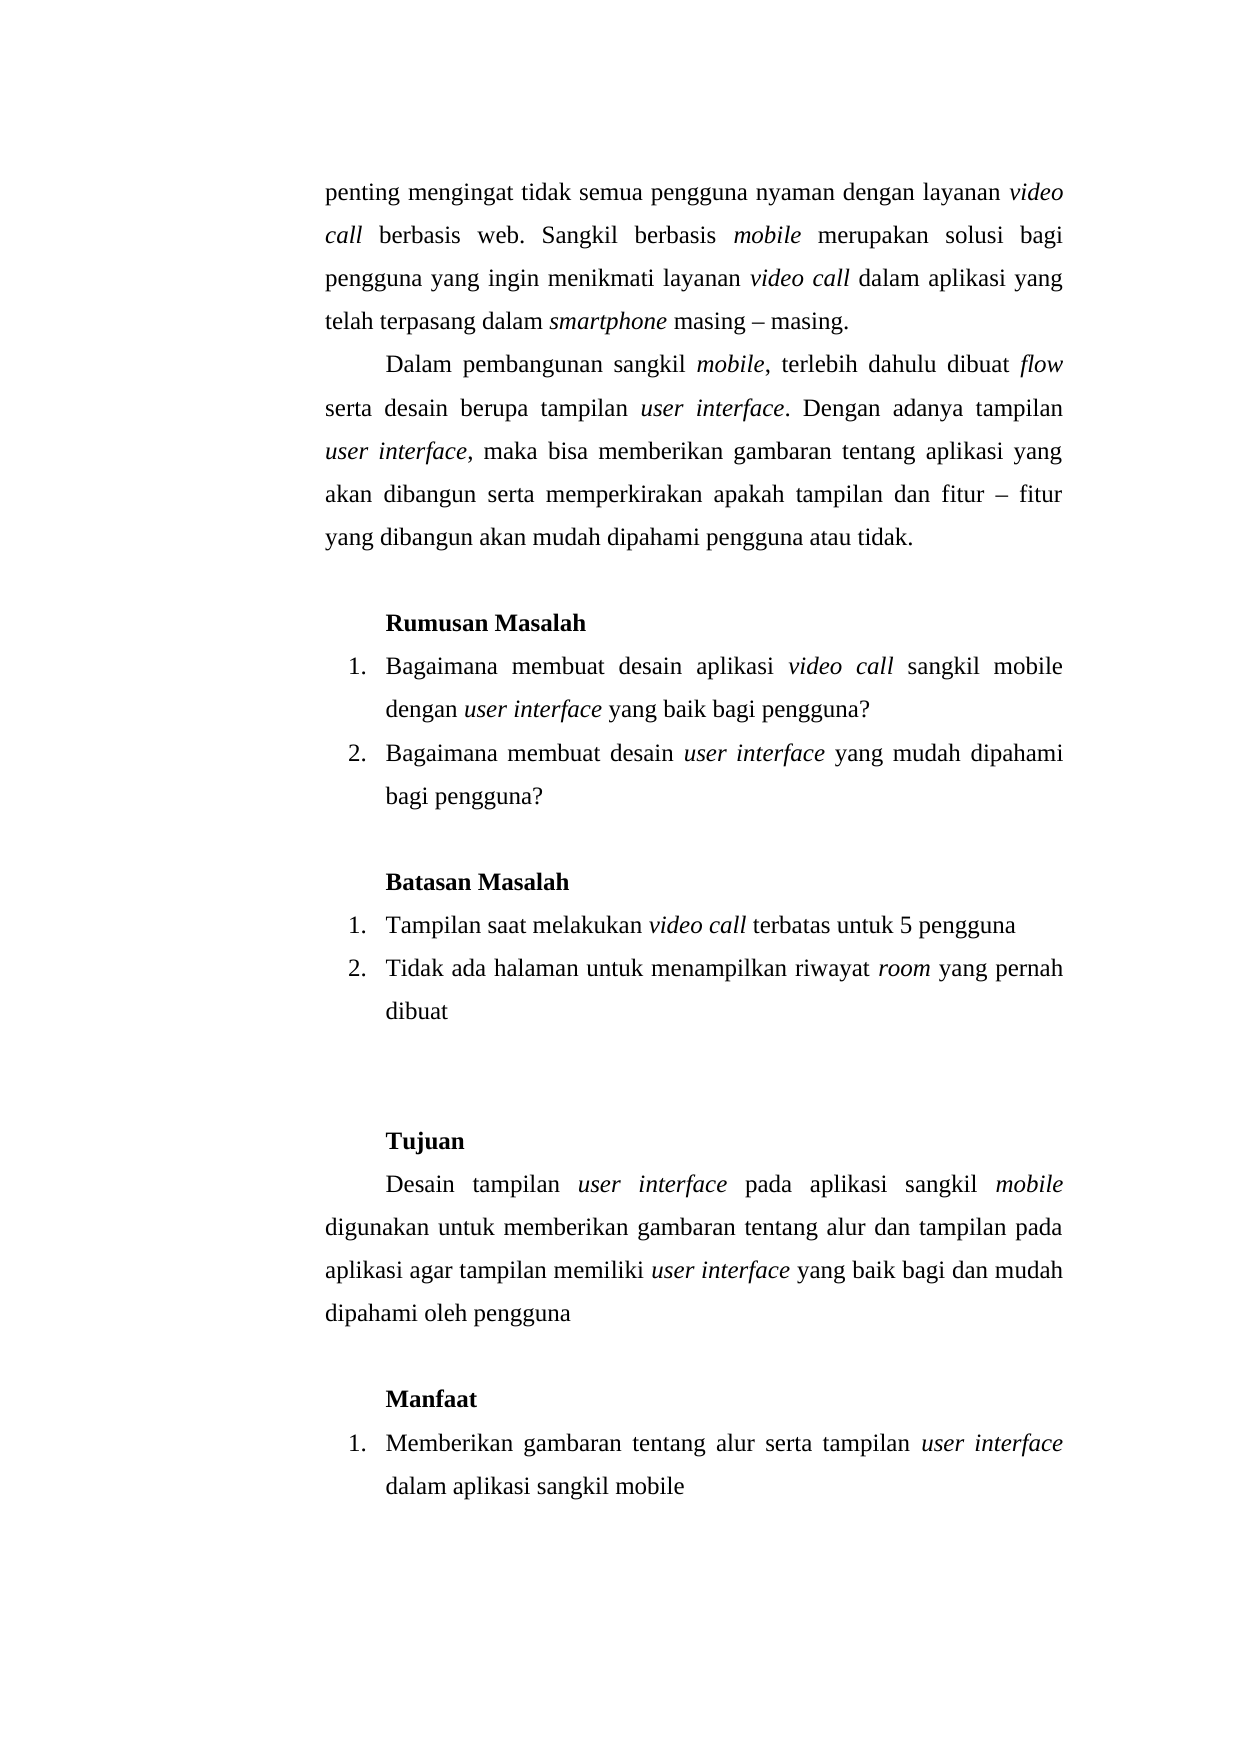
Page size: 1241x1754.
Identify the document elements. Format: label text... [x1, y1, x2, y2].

text Tujuan [325, 1126, 1063, 1154]
text Rumusan Masalah [325, 608, 1063, 637]
list Tampilan saat melakukan video call terbatas untuk 5 pengguna [348, 910, 1063, 939]
text Desain tampilan user interface pada aplikasi sangkil mobile digunakan untuk memberikan gambaran tentang alur dan tampilan pada aplikasi agar tampilan memiliki user interface yang baik bagi dan mudah dipahami oleh pengguna [325, 1169, 1063, 1327]
text Dalam pembangunan sangkil mobile, terlebih dahulu dibuat flow serta desain berupa tampilan user interface. Dengan adanya tampilan user interface, maka bisa memberikan gambaran tentang aplikasi yang akan dibangun serta memperkirakan apakah tampilan dan fitur – fitur yang dibangun akan mudah dipahami pengguna atau tidak. [325, 349, 1063, 551]
text Batasan Masalah [325, 867, 1063, 896]
list Tidak ada halaman untuk menampilkan riwayat room yang pernah dibuat [348, 953, 1063, 1025]
list Memberikan gambaran tentang alur serta tampilan user interface dalam aplikasi sangkil mobile [348, 1428, 1063, 1499]
list Bagaimana membuat desain user interface yang mudah dipahami bagi pengguna? [348, 738, 1063, 809]
text Manfaat [325, 1384, 1063, 1413]
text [325, 177, 1063, 335]
list Bagaimana membuat desain aplikasi video call sangkil mobile dengan user interface yang baik bagi pengguna? [348, 651, 1063, 723]
